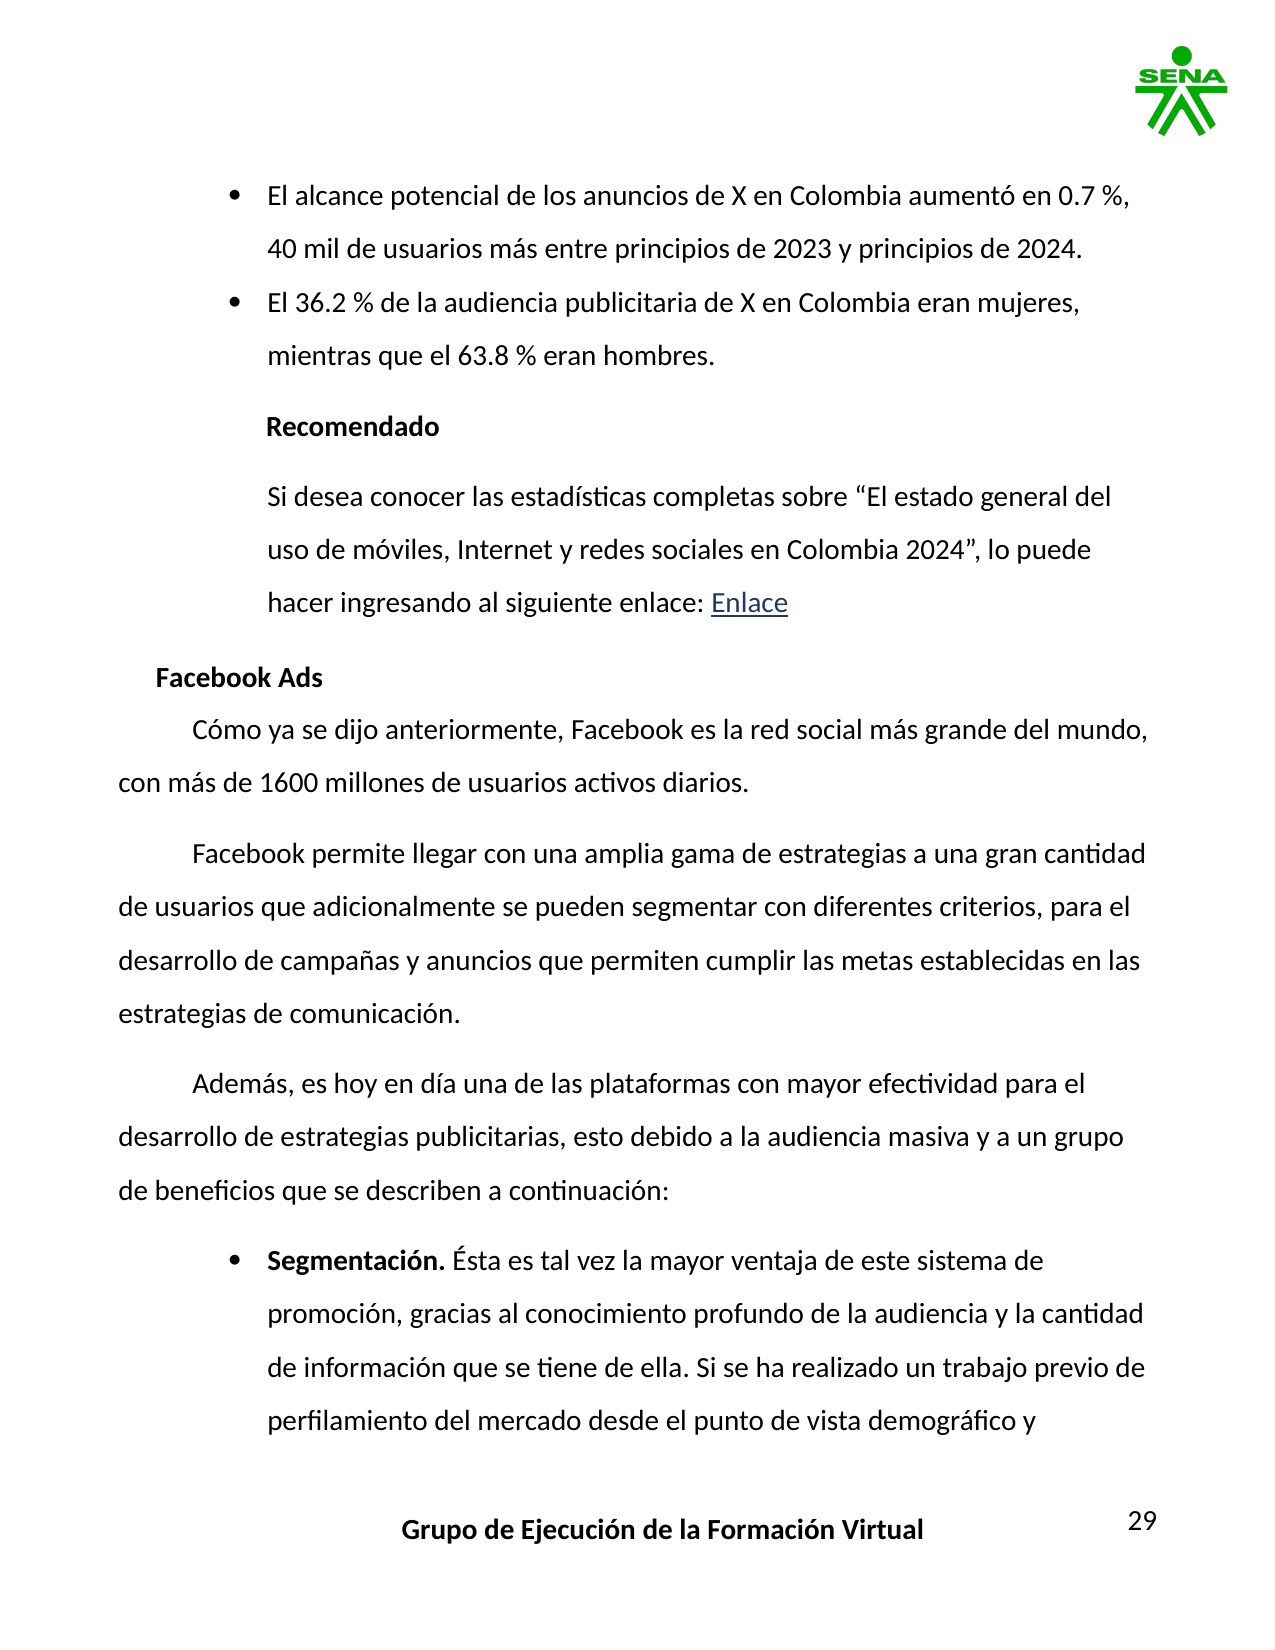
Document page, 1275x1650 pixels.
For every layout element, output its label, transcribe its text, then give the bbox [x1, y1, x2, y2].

subtitle Facebook Ads [156, 659, 1157, 694]
text Cómo ya se dijo anteriormente, Facebook es la red social más grande del mundo, con más de 1600 millones de usuarios activos diarios. [118, 711, 1157, 800]
text Recomendado [192, 408, 1157, 443]
list El alcance potencial de los anuncios de X en Colombia aumentó en 0.7 %, 40 mil de usuarios más entre principios de 2023 y principios de 2024. [229, 177, 1157, 266]
text Además, es hoy en día una de las plataformas con mayor efectividad para el desarrollo de estrategias publicitarias, esto debido a la audiencia masiva y a un grupo de beneficios que se describen a continuación: [118, 1065, 1157, 1208]
picture [1135, 46, 1228, 136]
list El 36.2 % de la audiencia publicitaria de X en Colombia eran mujeres, mientras que el 63.8 % eran hombres. [229, 284, 1157, 373]
text Facebook permite llegar con una amplia gama de estrategias a una gran cantidad de usuarios que adicionalmente se pueden segmentar con diferentes criterios, para el desarrollo de campañas y anuncios que permiten cumplir las metas establecidas en las estrategias de comunicación. [118, 835, 1157, 1031]
list Si desea conocer las estadísticas completas sobre “El estado general del uso de móviles, Internet y redes sociales en Colombia 2024”, lo puede hacer ingresando al siguiente enlace: Enlace [267, 478, 1157, 620]
